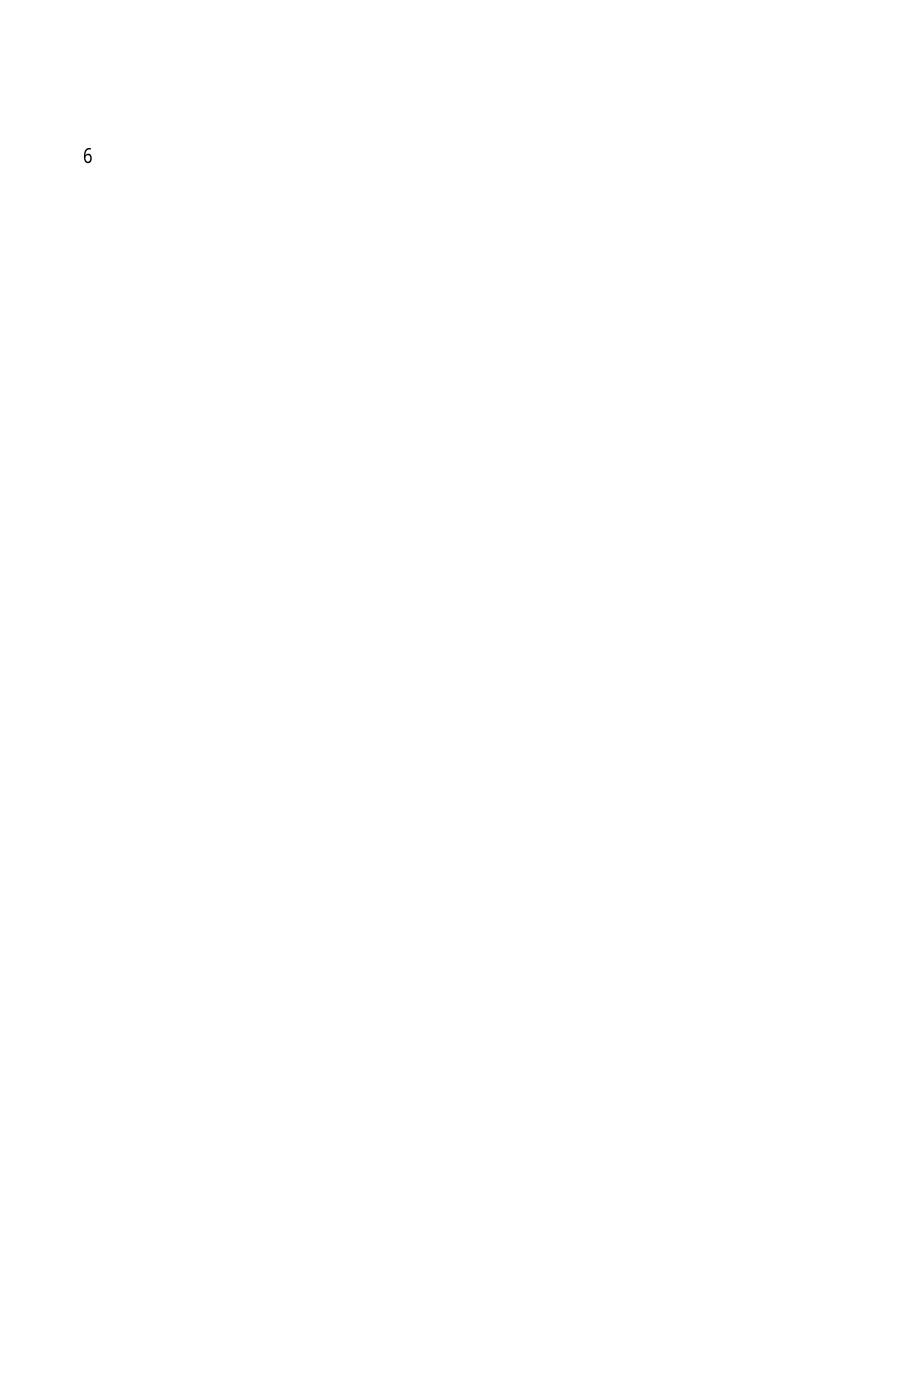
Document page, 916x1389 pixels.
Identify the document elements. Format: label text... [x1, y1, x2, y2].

subtitle 6 [83, 141, 845, 169]
